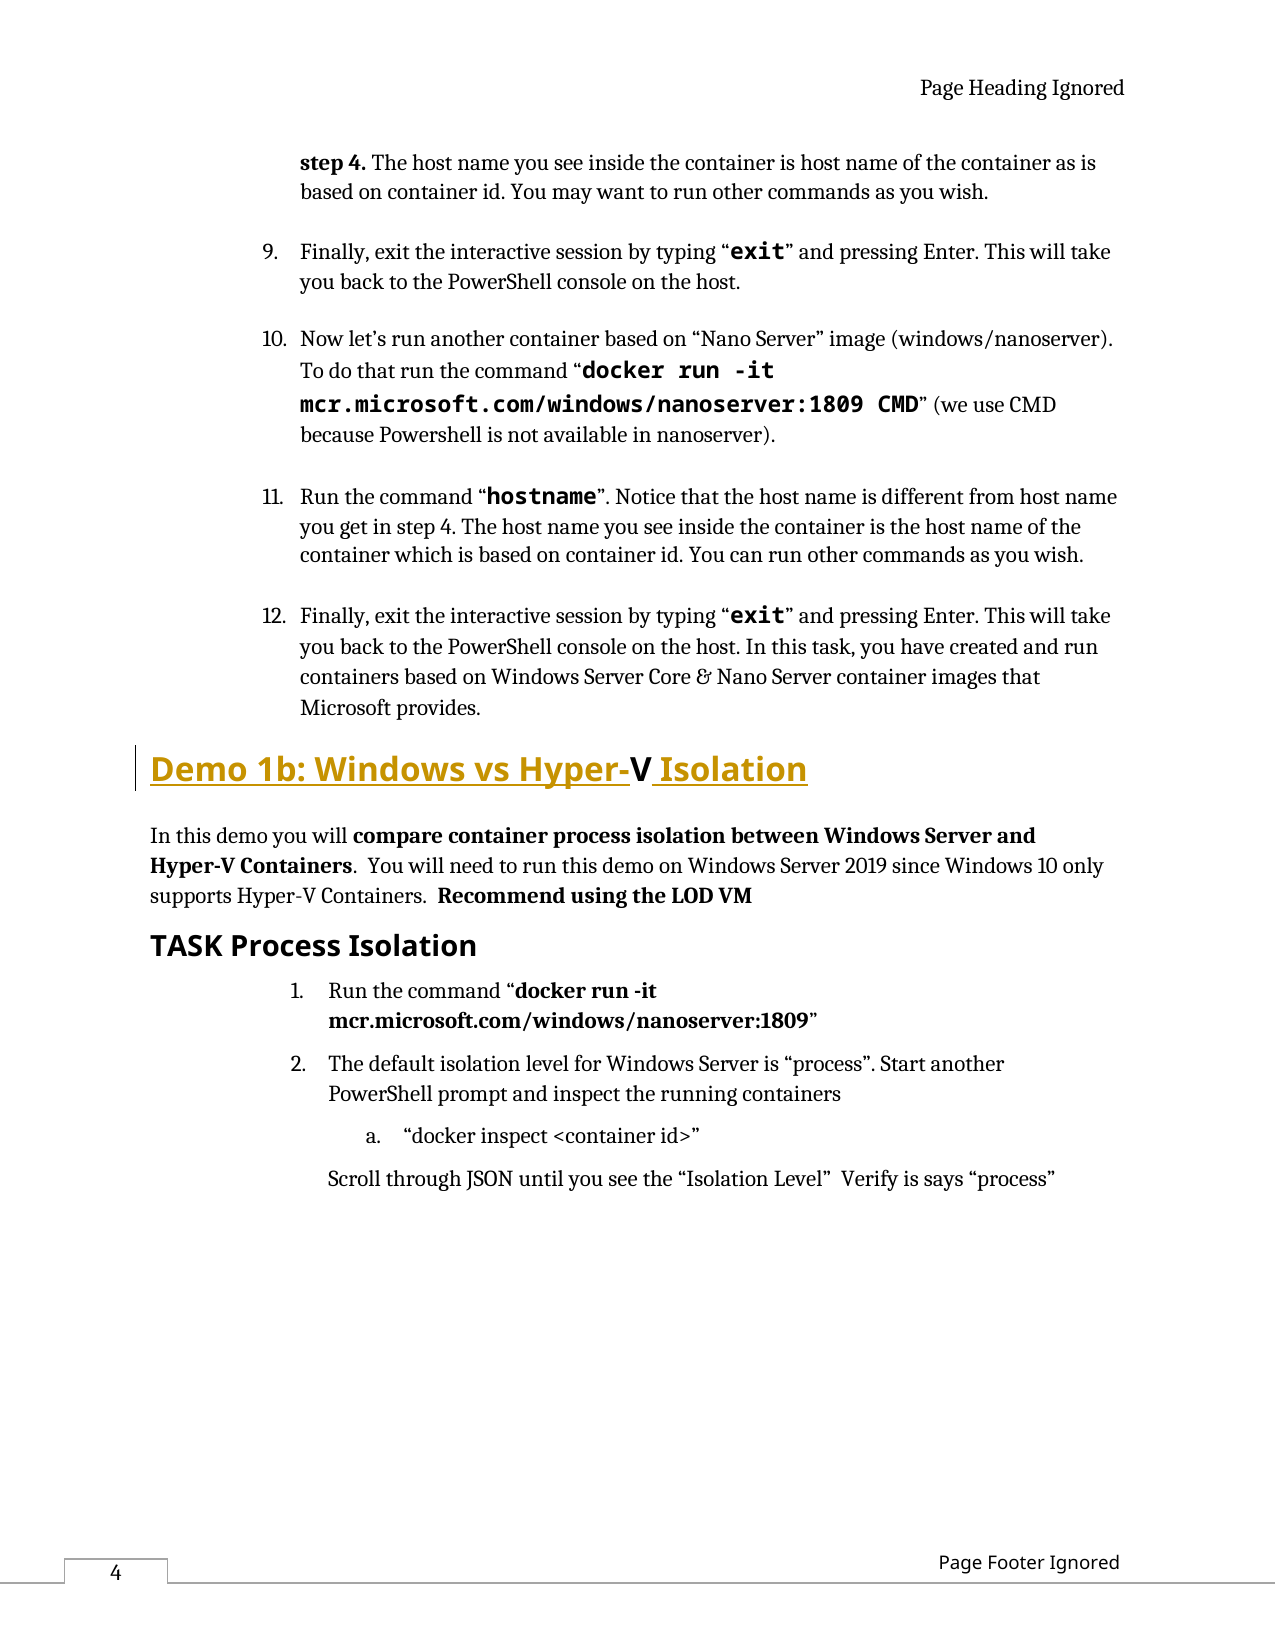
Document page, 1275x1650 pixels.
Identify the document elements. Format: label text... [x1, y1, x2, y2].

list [262, 150, 1125, 205]
list Run the command “docker run -it mcr.microsoft.com/windows/nanoserver:1809” [291, 977, 1110, 1034]
list “docker inspect <container id>” [366, 1123, 1110, 1150]
text Scroll through JSON until you see the “Isolation Level” Verify is says “process” [328, 1166, 1110, 1192]
subtitle TASK Process Isolation [150, 926, 1110, 965]
list Run the command “hostname”. Notice that the host name is different from host name you get in step 4. The host name you see inside the container is the host name of the container which is based on container id. You can run other commands as you wish. [262, 480, 1125, 568]
list Finally, exit the interactive session by typing “exit” and pressing Enter. This will take you back to the PowerShell console on the host. In this task, you have created and run containers based on Windows Server Core & Nano Server container images that Microsoft provides. [262, 599, 1125, 721]
text In this demo you will compare container process isolation between Windows Server and Hyper-V Containers. You will need to run this demo on Windows Server 2019 since Windows 10 only supports Hyper-V Containers. Recommend using the LOD VM [150, 822, 1110, 909]
list The default isolation level for Windows Server is “process”. Start another PowerShell prompt and inspect the running containers [291, 1050, 1110, 1107]
subtitle V [150, 745, 1125, 791]
list Finally, exit the interactive session by typing “exit” and pressing Enter. This will take you back to the PowerShell console on the host. [262, 235, 1125, 295]
list Now let’s run another container based on “Nano Server” image (windows/nanoserver). To do that run the command “docker run -it mcr.microsoft.com/windows/nanoserver:1809 CMD” (we use CMD because Powershell is not available in nanoserver). [262, 326, 1125, 448]
